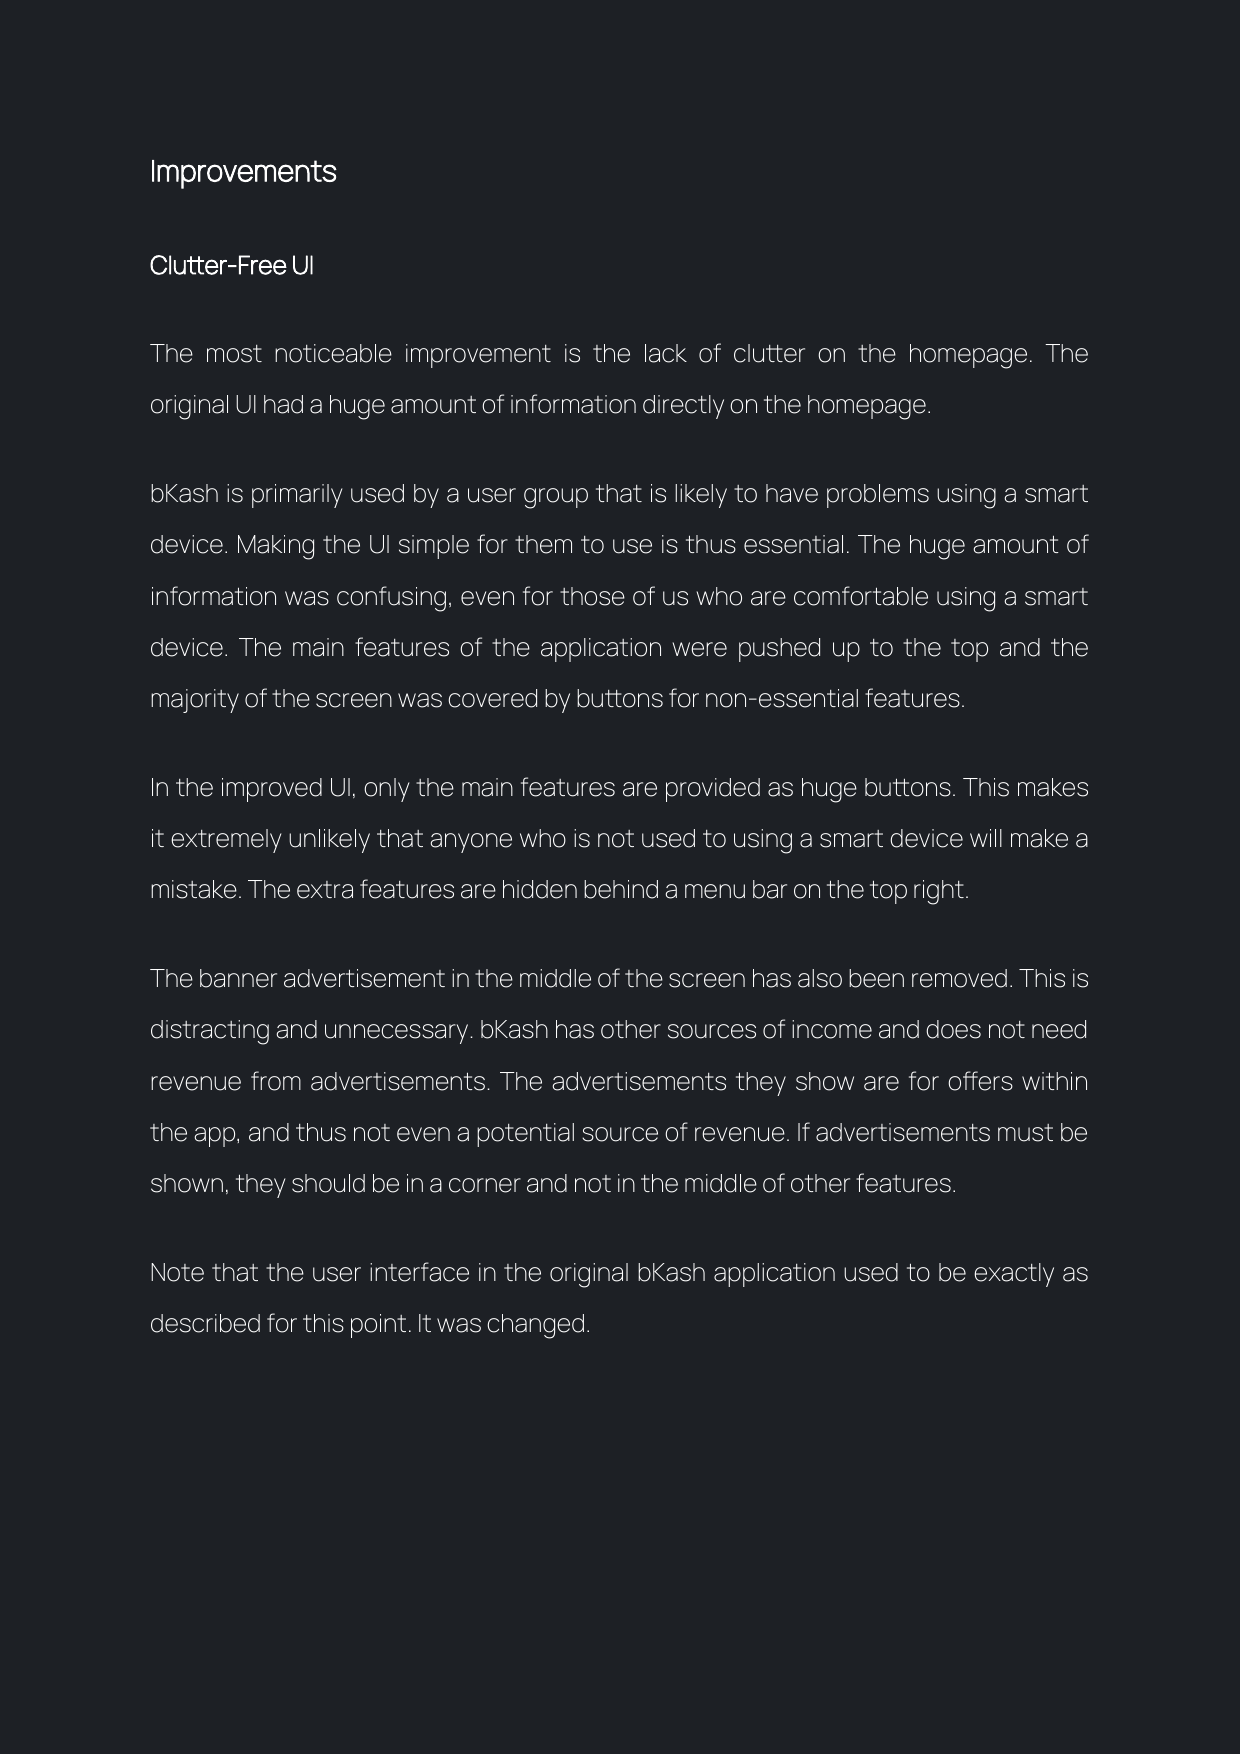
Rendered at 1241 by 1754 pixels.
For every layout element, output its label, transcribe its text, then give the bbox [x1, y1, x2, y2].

text bKash is primarily used by a user group that is likely to have problems using a smart device. Making the UI simple for them to use is thus essential. The huge amount of information was confusing, even for those of us who are comfortable using a smart device. The main features of the application were pushed up to the top and the majority of the screen was covered by buttons for non-essential features. [150, 476, 1090, 715]
text Note that the user interface in the original bKash application used to be exactly as described for this point. It was changed. [150, 1255, 1090, 1340]
text In the improved UI, only the main features are provided as huge buttons. This makes it extremely unlikely that anyone who is not used to using a smart device will make a mistake. The extra features are hidden behind a menu bar on the top right. [150, 770, 1090, 906]
subtitle Clutter-Free UI [150, 247, 1090, 281]
text The most noticeable improvement is the lack of clutter on the homepage. The original UI had a huge amount of information directly on the homepage. [150, 336, 1090, 421]
text The banner advertisement in the middle of the screen has also been removed. This is distracting and unnecessary. bKash has other sources of income and does not need revenue from advertisements. The advertisements they show are for offers within the app, and thus not even a potential source of revenue. If advertisements must be shown, they should be in a corner and not in the middle of other features. [150, 961, 1090, 1200]
subtitle Improvements [150, 150, 1090, 190]
